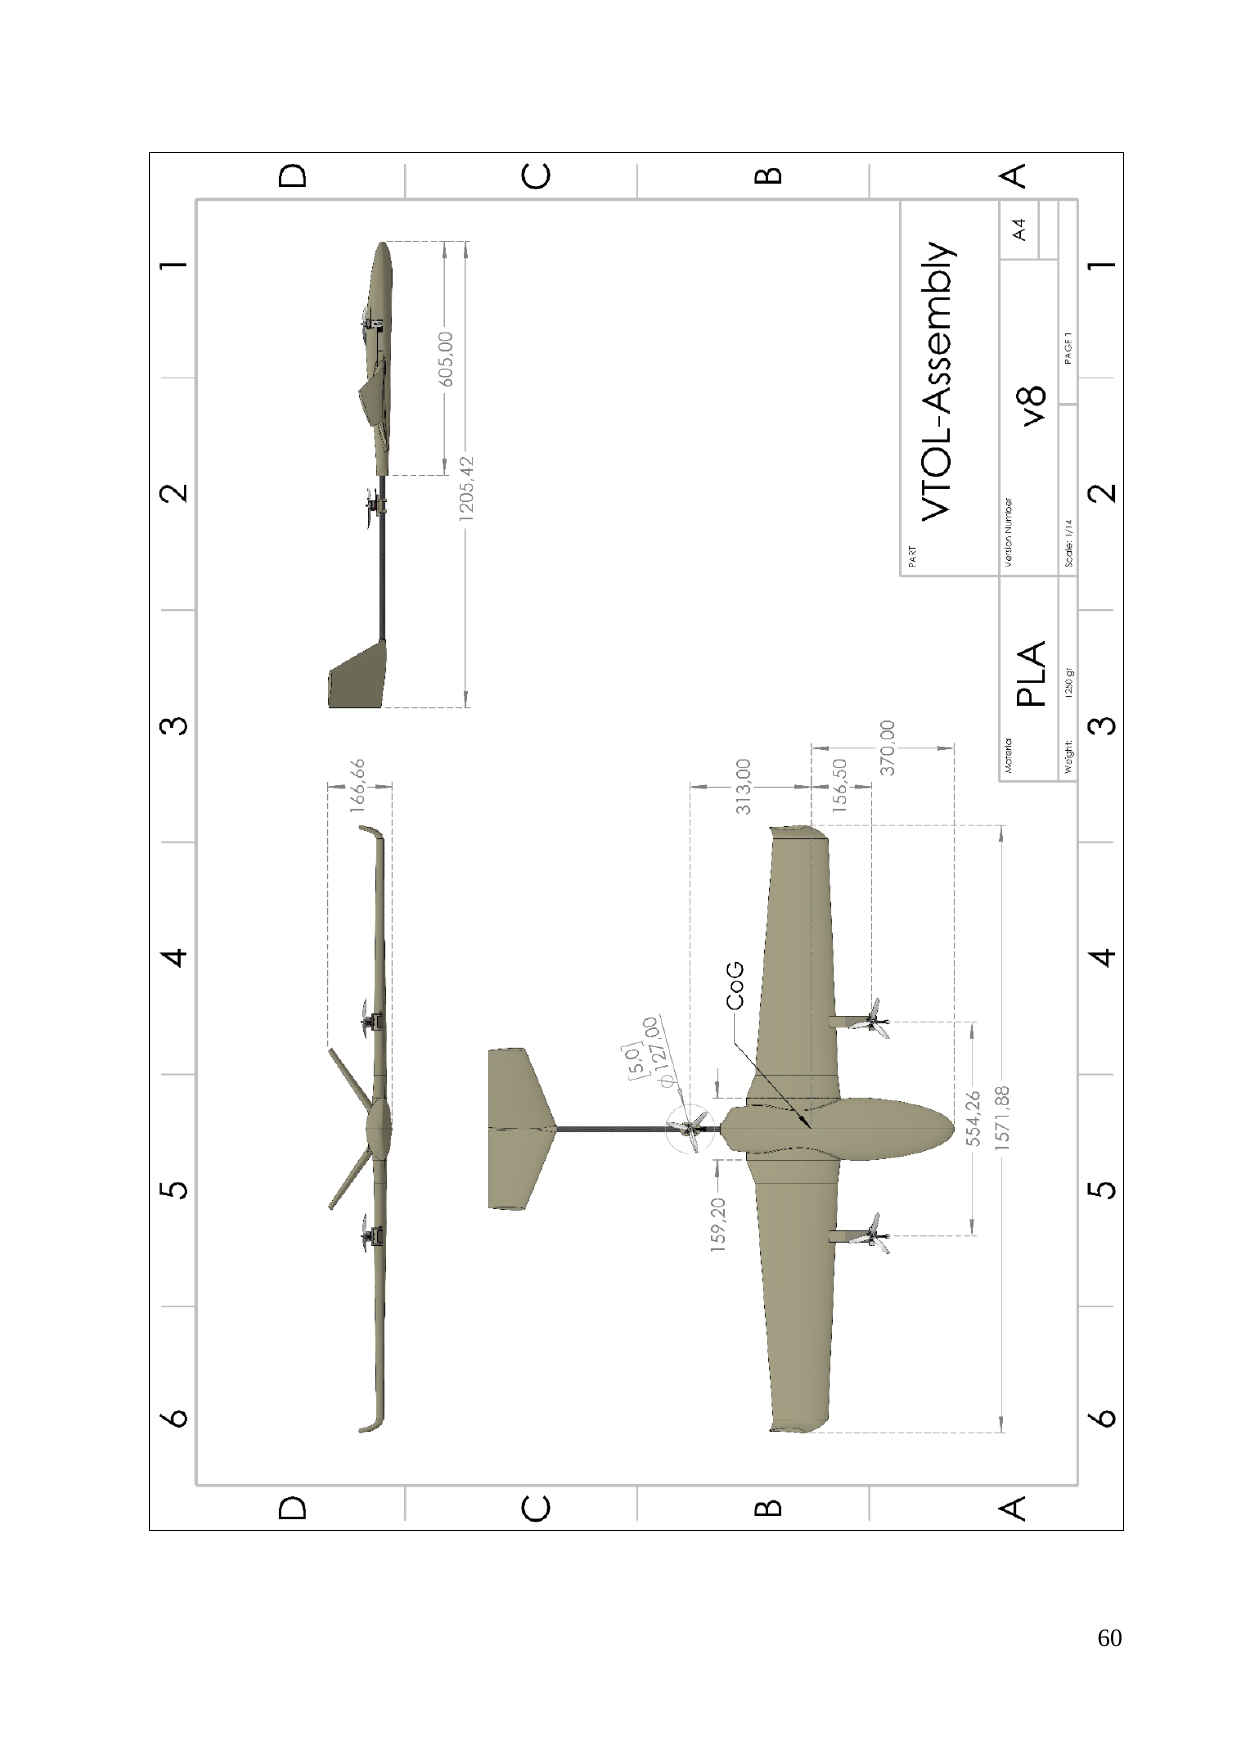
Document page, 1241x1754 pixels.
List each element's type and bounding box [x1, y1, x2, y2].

picture [151, 154, 1123, 1530]
